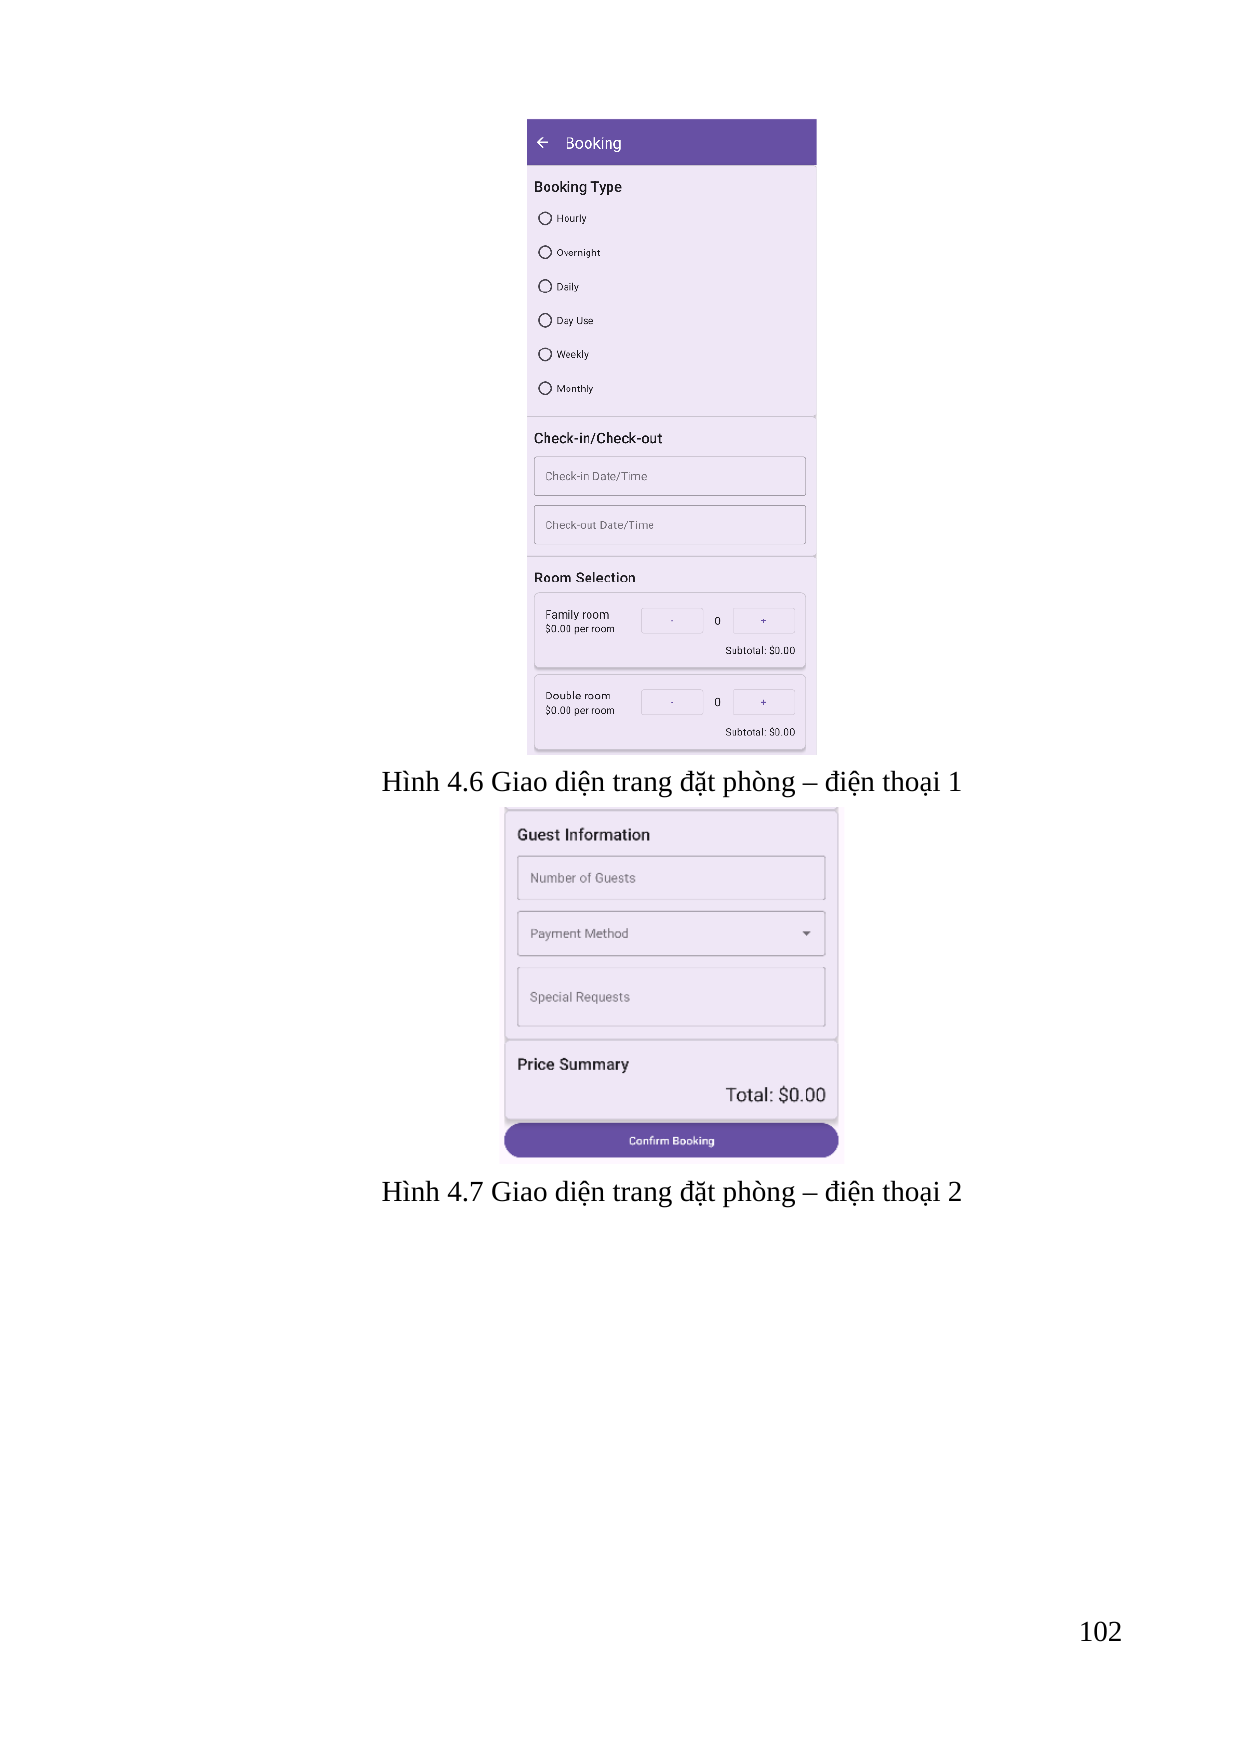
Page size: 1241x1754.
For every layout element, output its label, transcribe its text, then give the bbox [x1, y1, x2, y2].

picture [527, 118, 817, 755]
list Hình 4.6 Giao diện trang đặt phòng – điện thoại 1 [177, 764, 1122, 798]
picture [499, 807, 845, 1164]
list Hình 4.7 Giao diện trang đặt phòng – điện thoại 2 [177, 1174, 1122, 1207]
